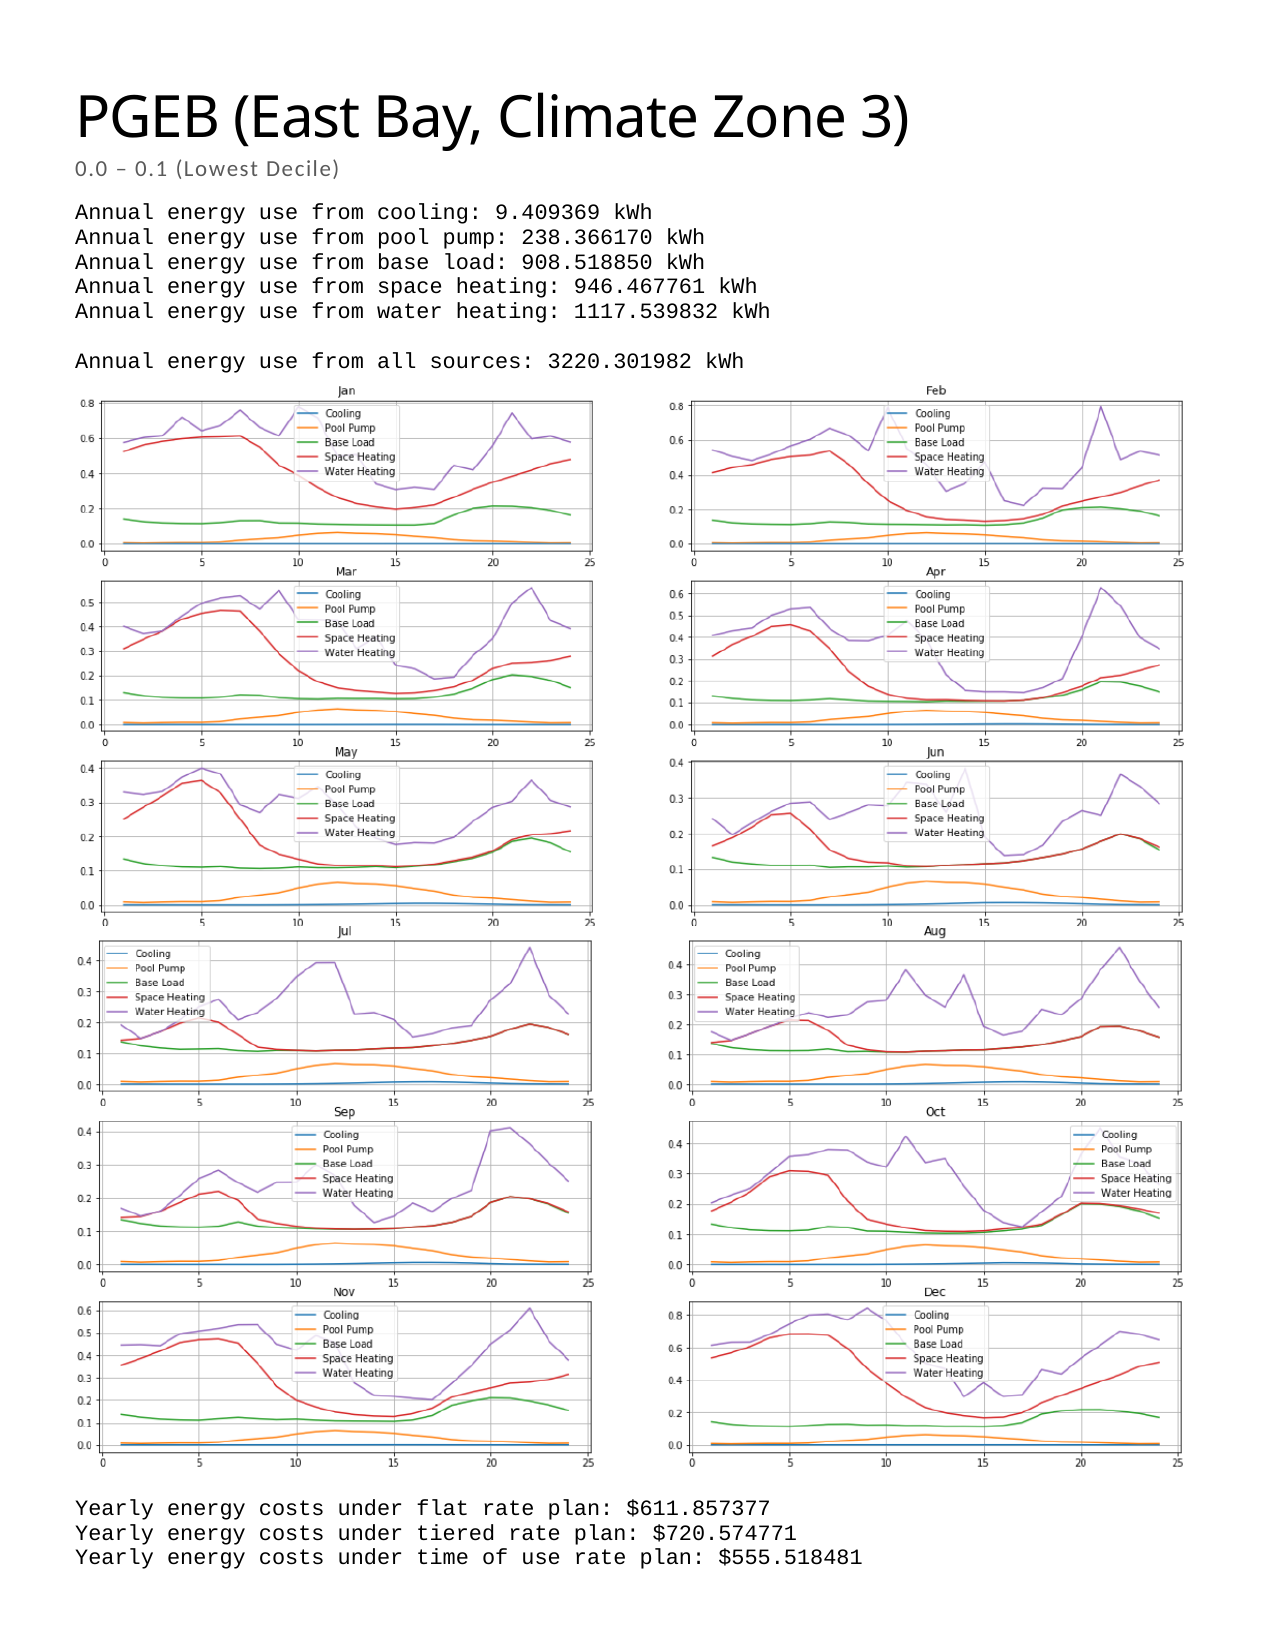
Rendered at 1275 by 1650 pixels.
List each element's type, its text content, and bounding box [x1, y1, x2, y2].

text Annual energy use from pool pump: 238.366170 kWh [75, 226, 1200, 251]
text Yearly energy costs under flat rate plan: $611.857377 [75, 1497, 1200, 1522]
subtitle 0.0 – 0.1 (Lowest Decile) [75, 154, 1200, 182]
text Yearly energy costs under tiered rate plan: $720.574771 [75, 1522, 1200, 1546]
text Annual energy use from water heating: 1117.539832 kWh [75, 301, 1200, 325]
text Annual energy use from all sources: 3220.301982 kWh [75, 350, 1200, 375]
text Annual energy use from space heating: 946.467761 kWh [75, 276, 1200, 301]
text Annual energy use from cooling: 9.409369 kWh [75, 201, 1200, 226]
picture [75, 375, 1191, 1472]
text Annual energy use from base load: 908.518850 kWh [75, 251, 1200, 276]
text Yearly energy costs under time of use rate plan: $555.518481 [75, 1546, 1200, 1571]
title PGEB (East Bay, Climate Zone 3) [75, 75, 1200, 154]
